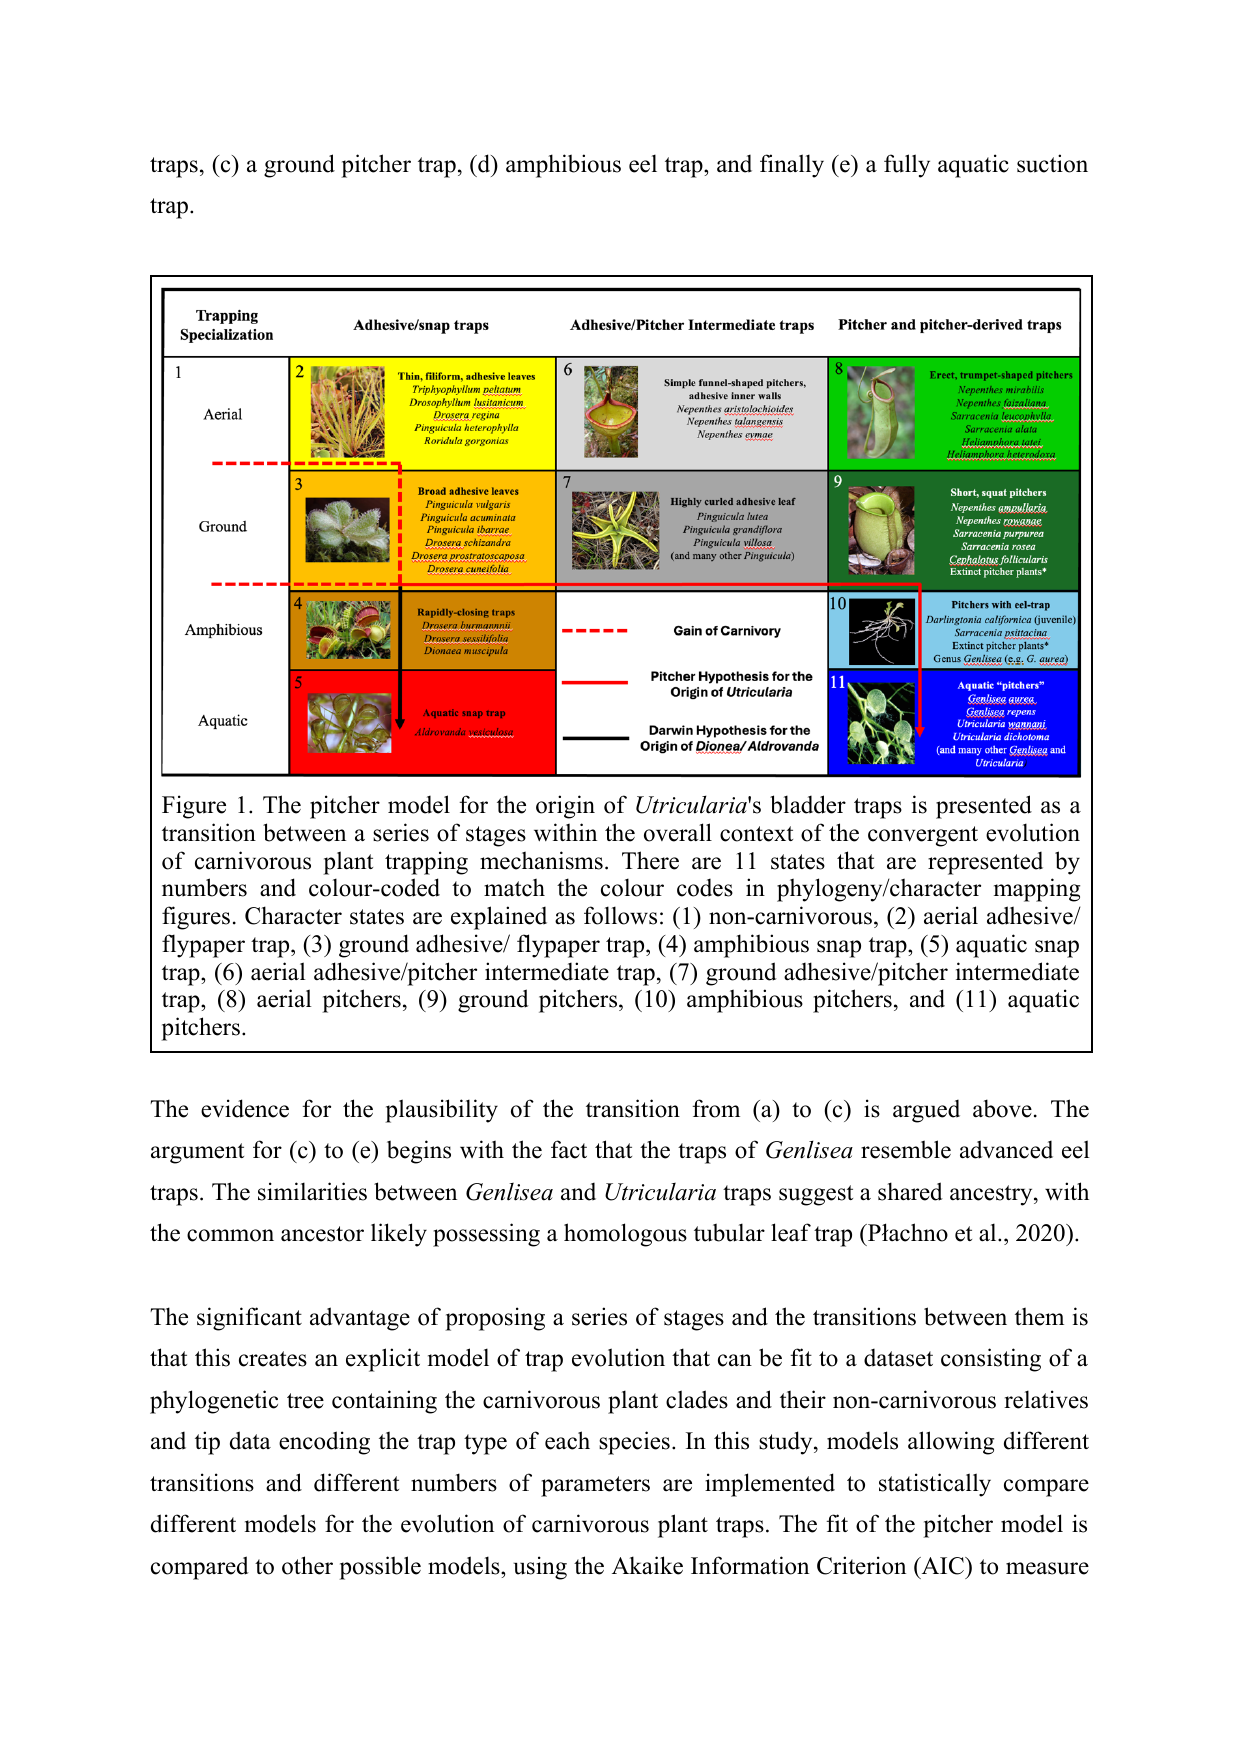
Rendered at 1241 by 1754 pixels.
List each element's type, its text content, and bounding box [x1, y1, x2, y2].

table_header Figure 1. The pitcher model for the origin of Utricularia's bladder traps is presented as a transition between a series of stages within the overall context of the convergent evolution of carnivorous plant trapping mechanisms. There are 11 states that are represented by numbers and colour-coded to match the colour codes in phylogeny/character mapping figures. Character states are explained as follows: (1) non-carnivorous, (2) aerial adhesive/ flypaper trap, (3) ground adhesive/ flypaper trap, (4) amphibious snap trap, (5) aquatic snap trap, (6) aerial adhesive/pitcher intermediate trap, (7) ground adhesive/pitcher intermediate trap, (8) aerial pitchers, (9) ground pitchers, (10) amphibious pitchers, and (11) aquatic pitchers. [152, 277, 1091, 1051]
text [150, 150, 1090, 219]
picture [161, 287, 1082, 779]
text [150, 1303, 1090, 1580]
text The evidence for the plausibility of the transition from (a) to (c) is argued above. The argument for (c) to (e) begins with the fact that the traps of Genlisea resemble advanced eel traps. The similarities between Genlisea and Utricularia traps suggest a shared ancestry, with the common ancestor likely possessing a homologous tubular leaf trap (Płachno et al., 2020). [150, 1095, 1090, 1247]
